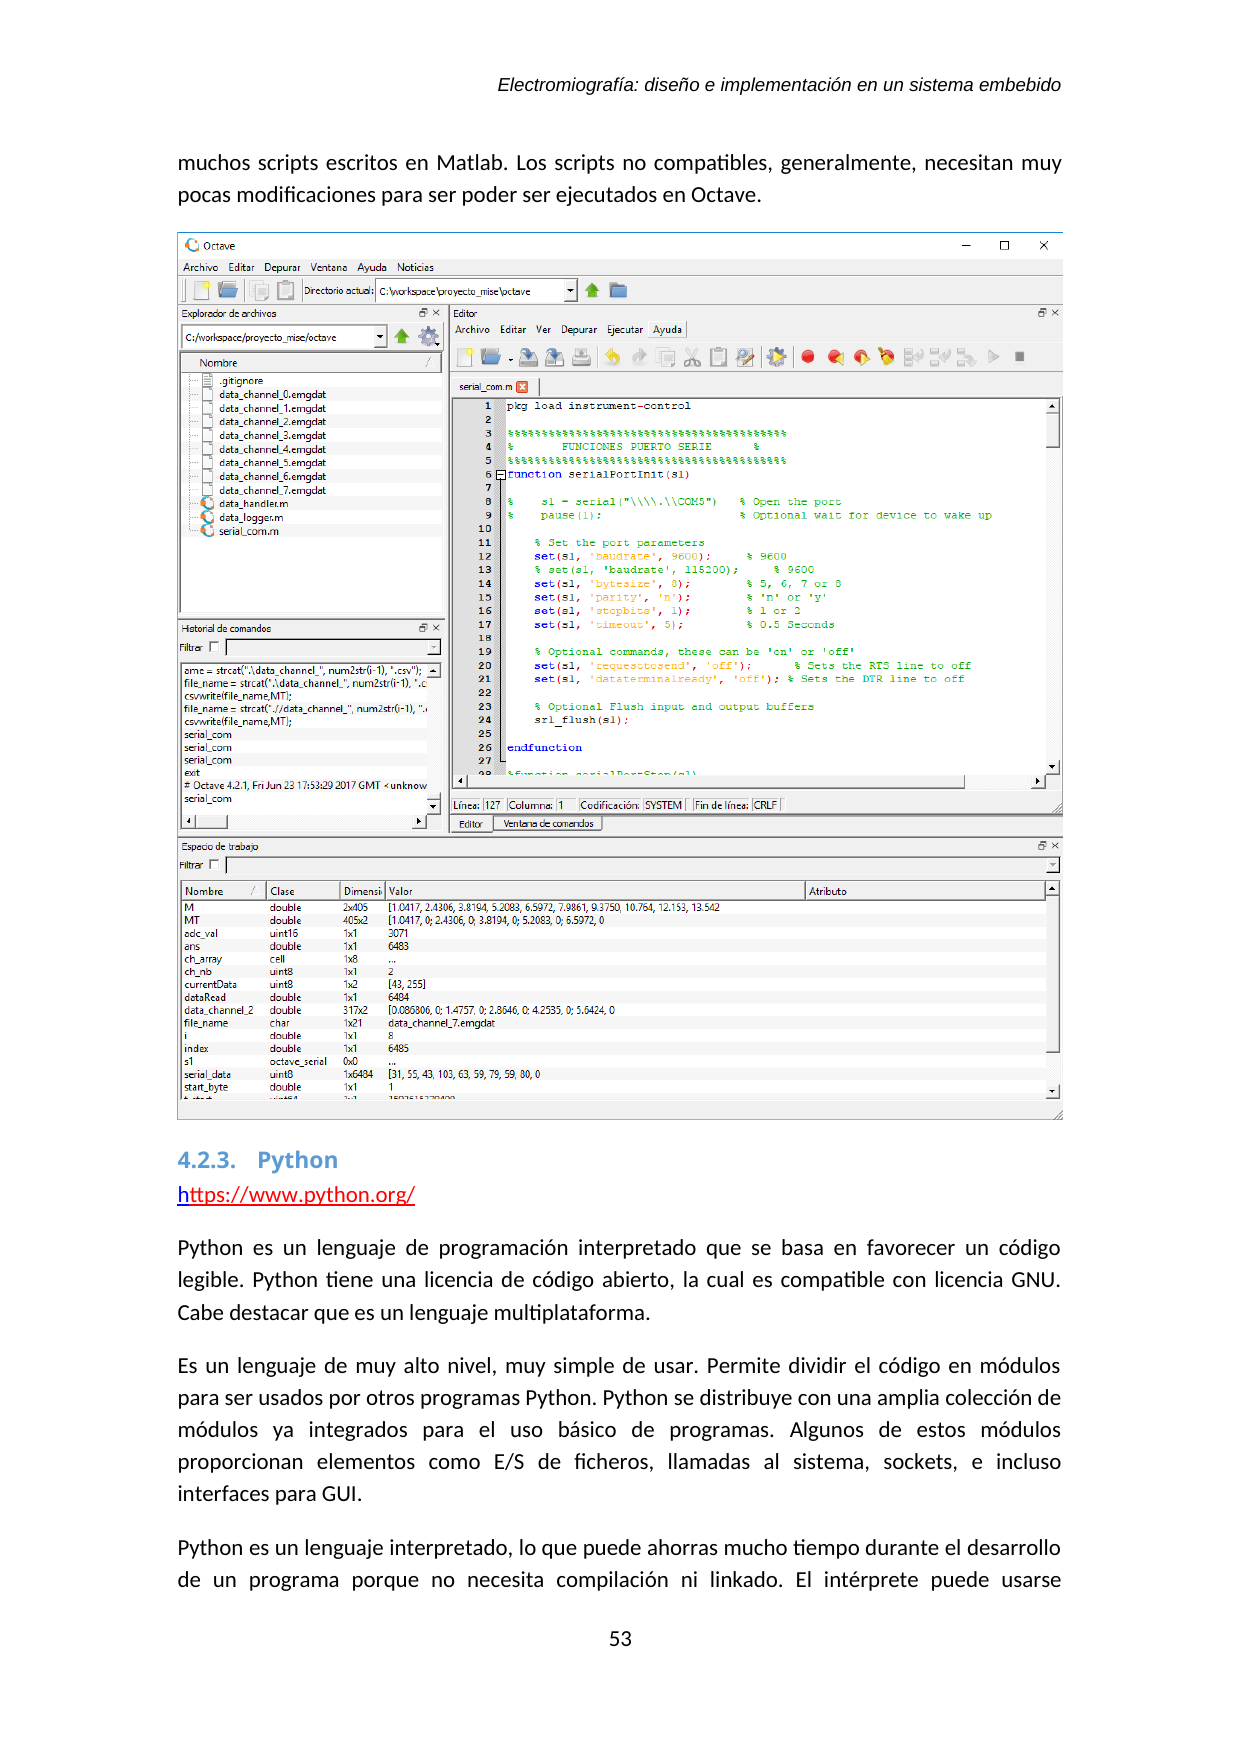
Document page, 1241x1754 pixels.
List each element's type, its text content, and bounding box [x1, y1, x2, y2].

picture [177, 232, 1063, 1120]
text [177, 1533, 1063, 1593]
text Es un lenguaje de muy alto nivel, muy simple de usar. Permite dividir el código en módulos para ser usados por otros programas Python. Python se distribuye con una amplia colección de módulos ya integrados para el uso básico de programas. Algunos de estos módulos proporcionan elementos como E/S de ficheros, llamadas al sistema, sockets, e incluso interfaces para GUI. [177, 1351, 1063, 1508]
text Python es un lenguaje de programación interpretado que se basa en favorecer un código legible. Python tiene una licencia de código abierto, la cual es compatible con licencia GNU. Cabe destacar que es un lenguaje multiplataforma. [177, 1233, 1063, 1326]
subtitle Python [177, 1144, 1063, 1176]
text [177, 148, 1063, 208]
text https://www.python.org/ [177, 1180, 1063, 1208]
